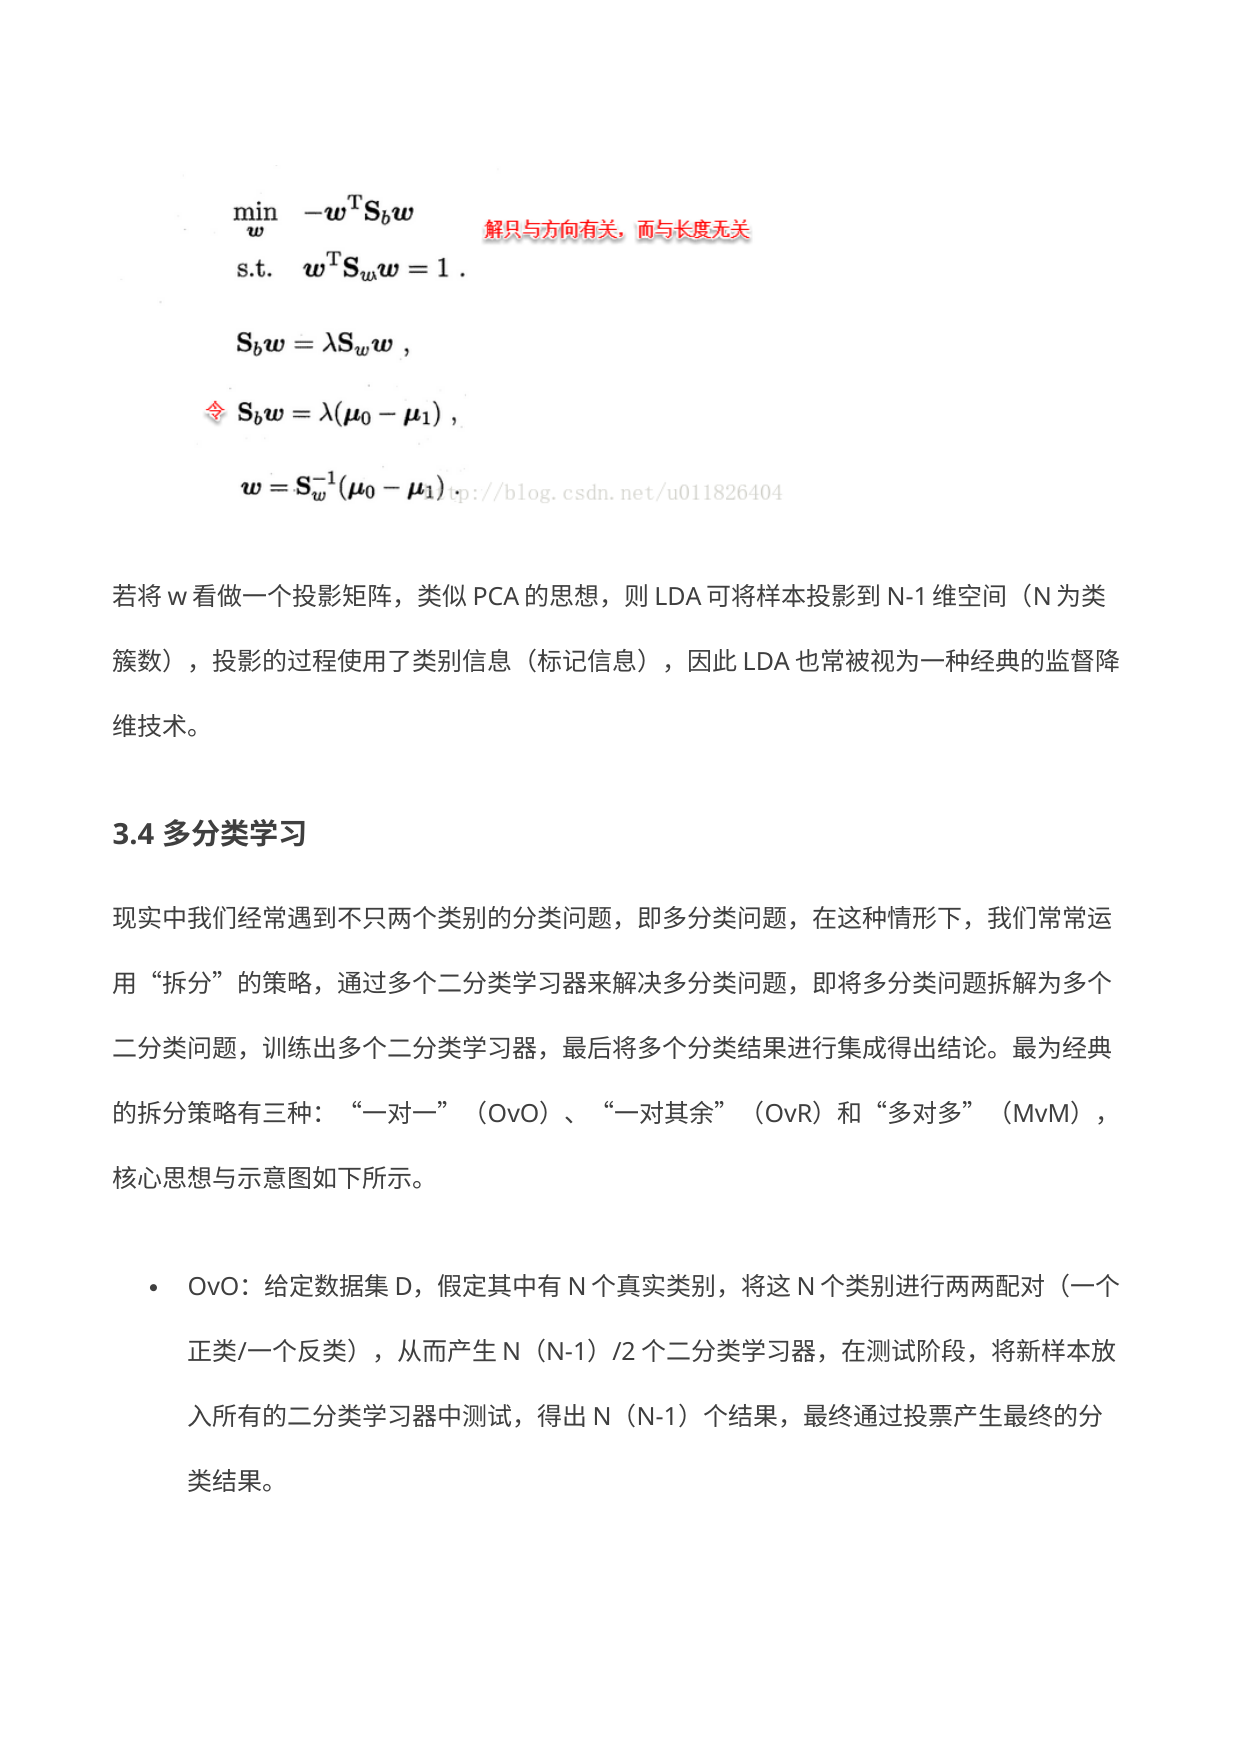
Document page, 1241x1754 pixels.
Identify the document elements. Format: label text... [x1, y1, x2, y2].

picture [112, 165, 797, 516]
subtitle 3.4 多分类学习 [112, 799, 1128, 864]
text 若将w看做一个投影矩阵，类似PCA的思想，则LDA可将样本投影到N-1维空间（N为类簇数），投影的过程使用了类别信息（标记信息），因此LDA也常被视为一种经典的监督降维技术。 [112, 562, 1128, 757]
text 现实中我们经常遇到不只两个类别的分类问题，即多分类问题，在这种情形下，我们常常运用“拆分”的策略，通过多个二分类学习器来解决多分类问题，即将多分类问题拆解为多个二分类问题，训练出多个二分类学习器，最后将多个分类结果进行集成得出结论。最为经典的拆分策略有三种：“一对一”（OvO）、“一对其余”（OvR）和“多对多”（MvM），核心思想与示意图如下所示。 [112, 884, 1128, 1209]
list OvO：给定数据集D，假定其中有N个真实类别，将这N个类别进行两两配对（一个正类/一个反类），从而产生N（N-1）/2个二分类学习器，在测试阶段，将新样本放入所有的二分类学习器中测试，得出N（N-1）个结果，最终通过投票产生最终的分类结果。 [150, 1252, 1128, 1512]
